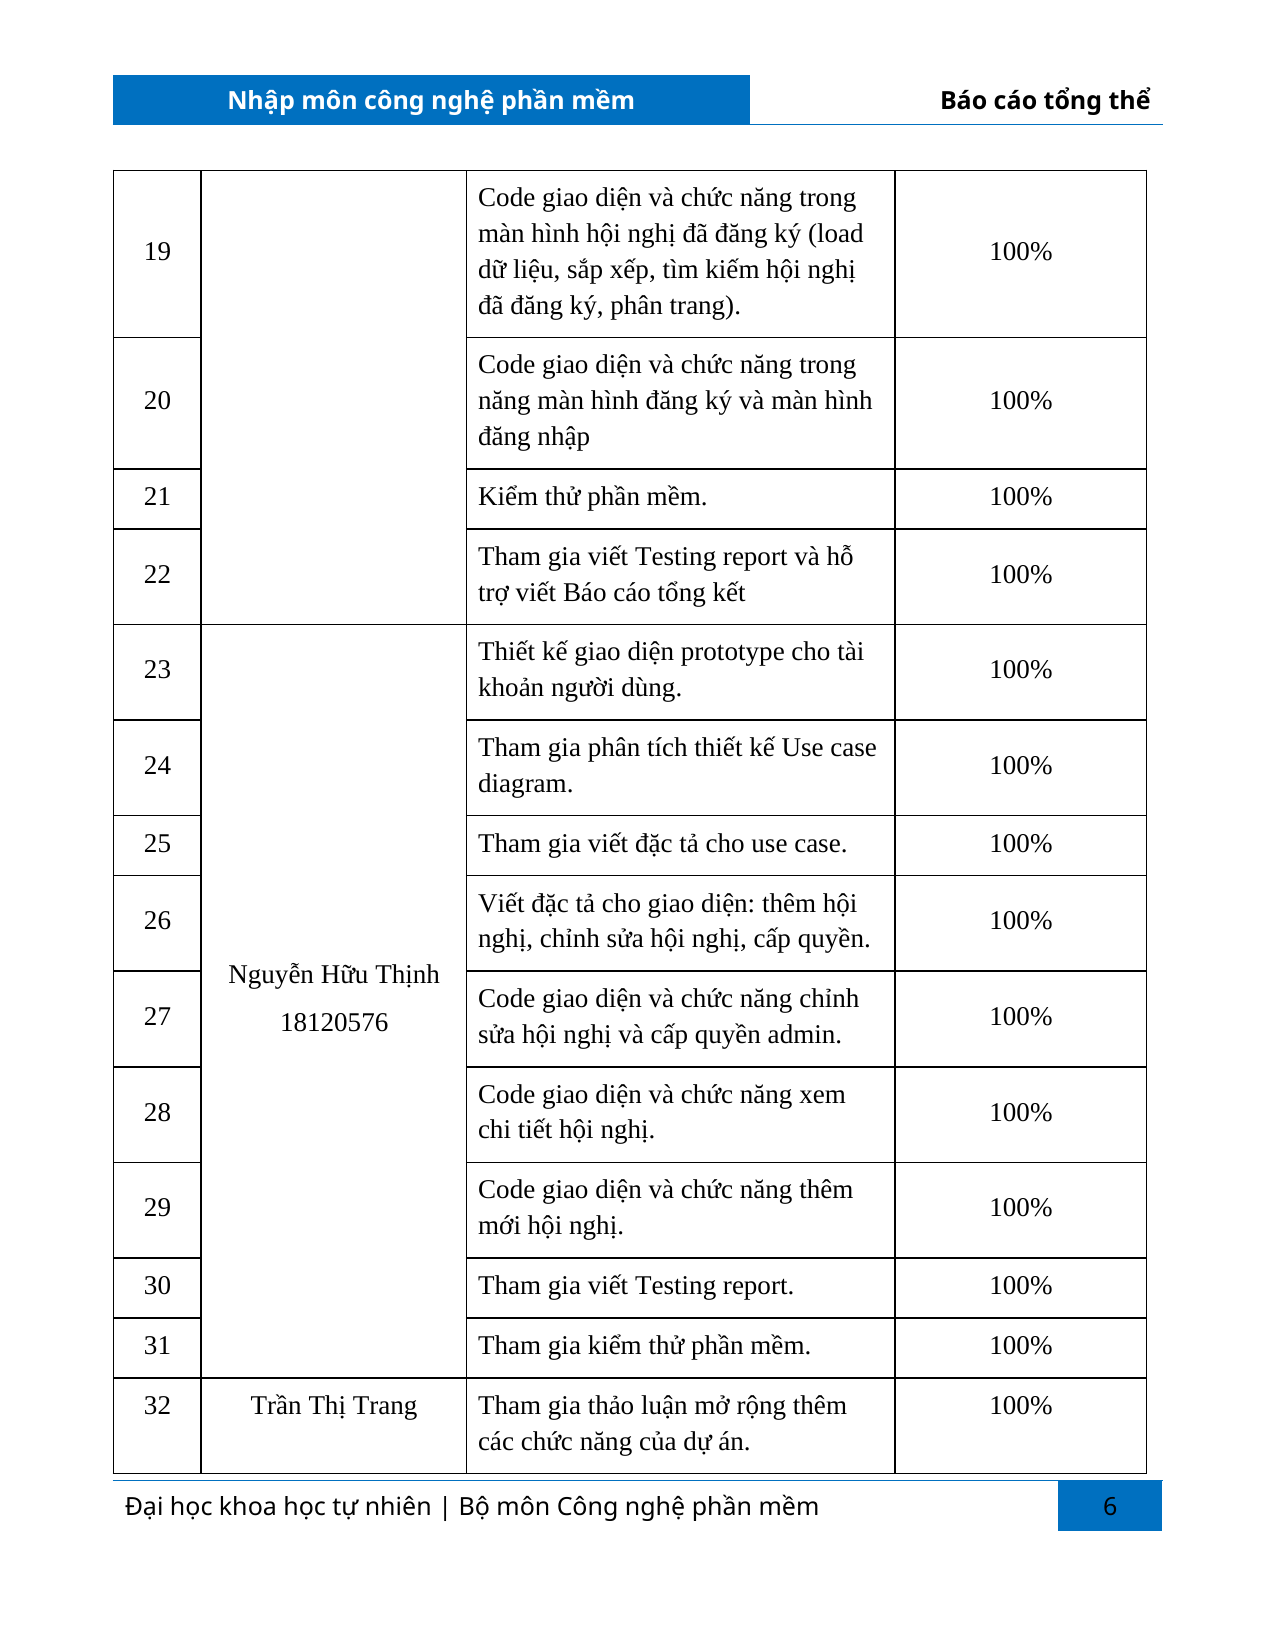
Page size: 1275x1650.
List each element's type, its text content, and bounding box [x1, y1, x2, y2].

table_cell 100% [896, 470, 1146, 528]
table_cell 28 [114, 1068, 200, 1162]
table_cell Code giao diện và chức năng thêm mới hội nghị. [467, 1163, 894, 1257]
table_cell Nguyễn Hữu Thịnh 18120576 [202, 625, 466, 1377]
table_cell 100% [896, 1259, 1146, 1317]
table_cell 25 [114, 816, 200, 875]
table_cell Thiết kế giao diện prototype cho tài khoản người dùng. [467, 625, 894, 719]
table_cell Code giao diện và chức năng chỉnh sửa hội nghị và cấp quyền admin. [467, 972, 894, 1066]
table_cell 31 [114, 1319, 200, 1377]
table_cell 100% [896, 1163, 1146, 1257]
table_cell Tham gia phân tích thiết kế Use case diagram. [467, 721, 894, 815]
table_cell 24 [114, 721, 200, 815]
table_cell Code giao diện và chức năng xem chi tiết hội nghị. [467, 1068, 894, 1162]
table_cell 19 [114, 171, 200, 337]
table_cell 100% [896, 1068, 1146, 1162]
table_cell Code giao diện và chức năng trong năng màn hình đăng ký và màn hình đăng nhập [467, 338, 894, 468]
table_cell Tham gia viết Testing report và hỗ trợ viết Báo cáo tổng kết [467, 530, 894, 623]
table_cell 23 [114, 625, 200, 719]
table_cell 100% [896, 972, 1146, 1066]
table_cell 22 [114, 530, 200, 623]
table_cell 21 [114, 470, 200, 528]
table_cell Tham gia viết đặc tả cho use case. [467, 816, 894, 875]
table_cell Tham gia thảo luận mở rộng thêm các chức năng của dự án. [467, 1379, 894, 1473]
table_cell 100% [896, 1319, 1146, 1377]
table_cell 100% [896, 721, 1146, 815]
table_cell 100% [896, 171, 1146, 337]
table_cell 32 [114, 1379, 200, 1473]
table_cell 100% [896, 625, 1146, 719]
table_cell 26 [114, 876, 200, 970]
table_cell 100% [896, 816, 1146, 875]
table_cell 20 [114, 338, 200, 468]
table_cell 100% [896, 338, 1146, 468]
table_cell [202, 1379, 466, 1473]
table_cell 30 [114, 1259, 200, 1317]
table_cell Tham gia viết Testing report. [467, 1259, 894, 1317]
table_cell 29 [114, 1163, 200, 1257]
table_cell Code giao diện và chức năng trong màn hình hội nghị đã đăng ký (load dữ liệu, sắp xếp, tìm kiếm hội nghị đã đăng ký, phân trang). [467, 171, 894, 337]
table_cell 100% [896, 1379, 1146, 1473]
table_cell 27 [114, 972, 200, 1066]
table_cell 100% [896, 530, 1146, 623]
table_cell Tham gia kiểm thử phần mềm. [467, 1319, 894, 1377]
table_cell Viết đặc tả cho giao diện: thêm hội nghị, chỉnh sửa hội nghị, cấp quyền. [467, 876, 894, 970]
table_cell Kiểm thử phần mềm. [467, 470, 894, 528]
table_cell 100% [896, 876, 1146, 970]
